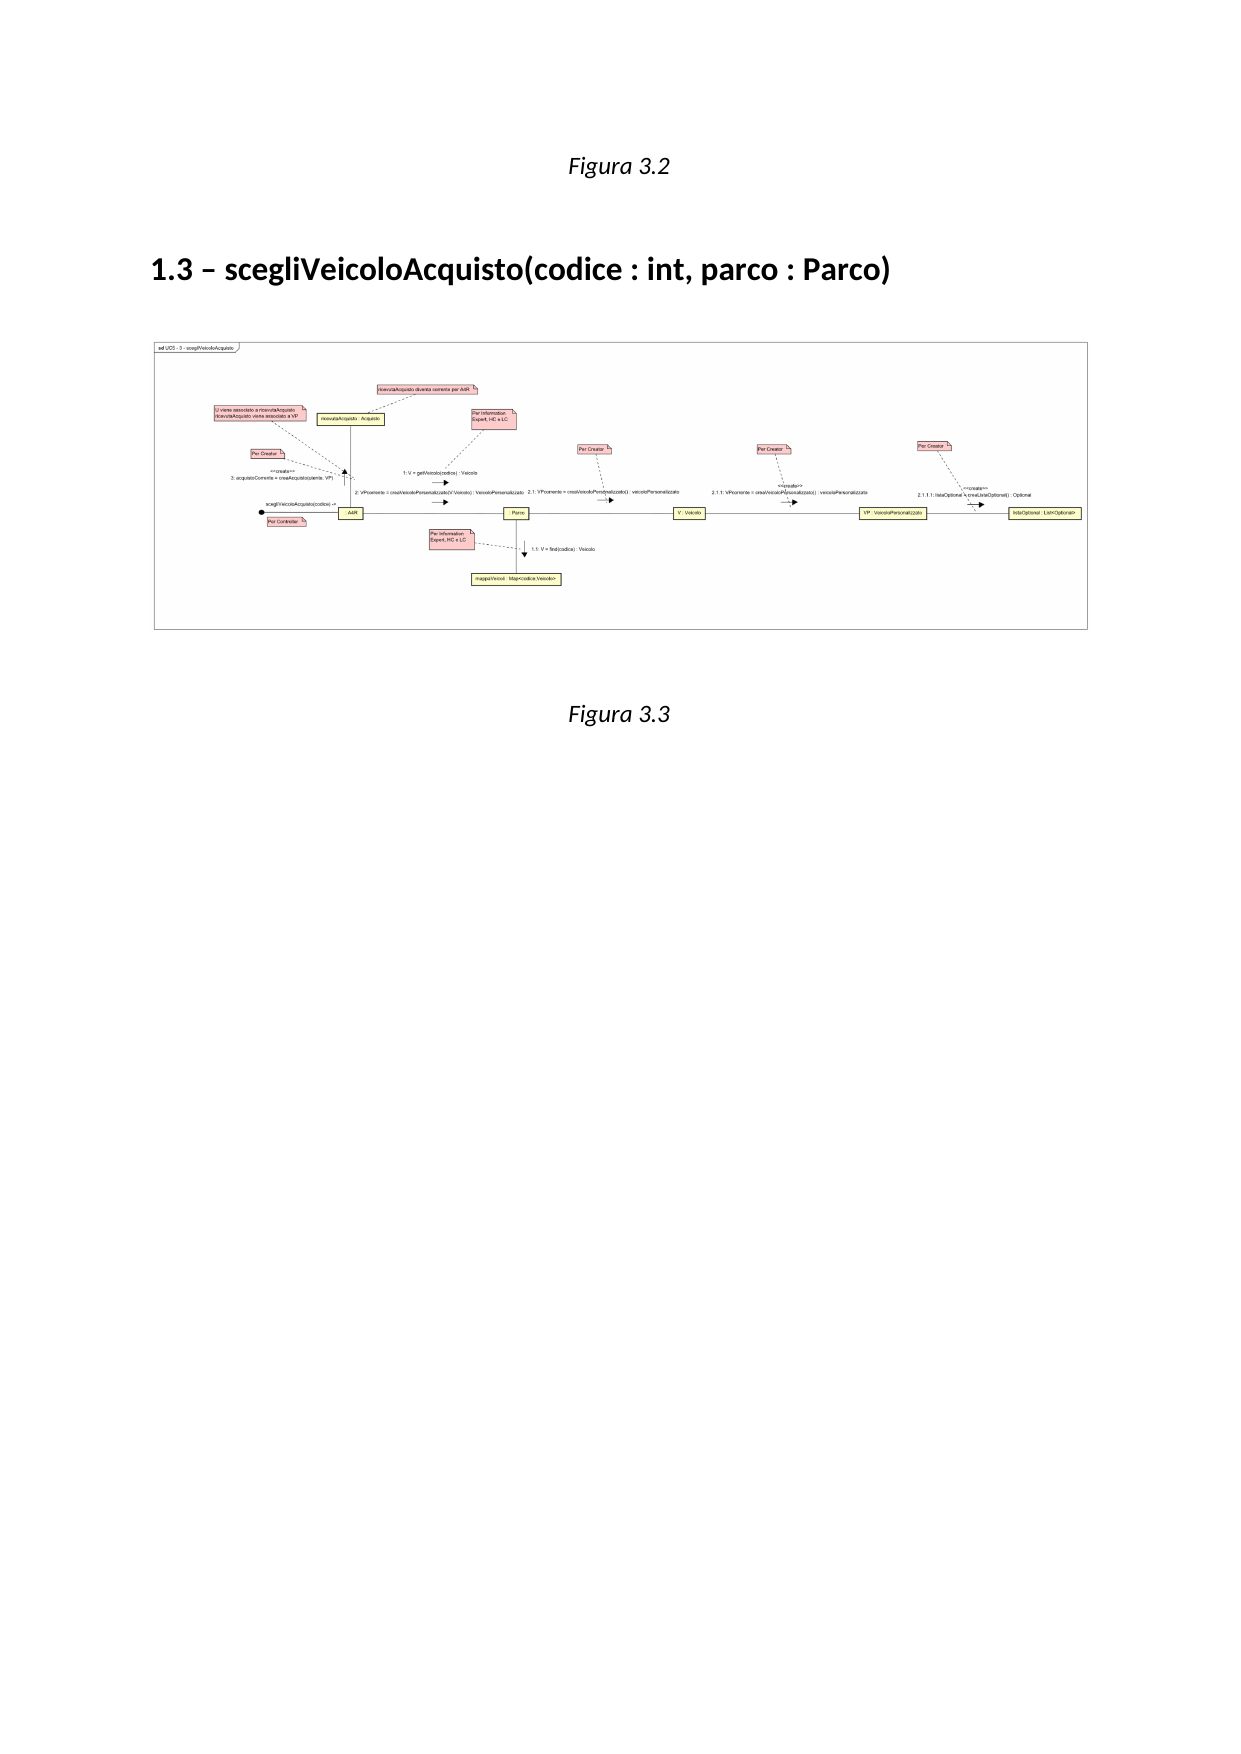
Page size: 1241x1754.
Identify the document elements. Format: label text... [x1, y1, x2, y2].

text Figura 3.2 [150, 150, 1090, 181]
subtitle 1.3 – scegliVeicoloAcquisto(codice : int, parco : Parco) [150, 248, 1090, 288]
text Figura 3.3 [150, 698, 1090, 729]
picture [150, 338, 1091, 633]
